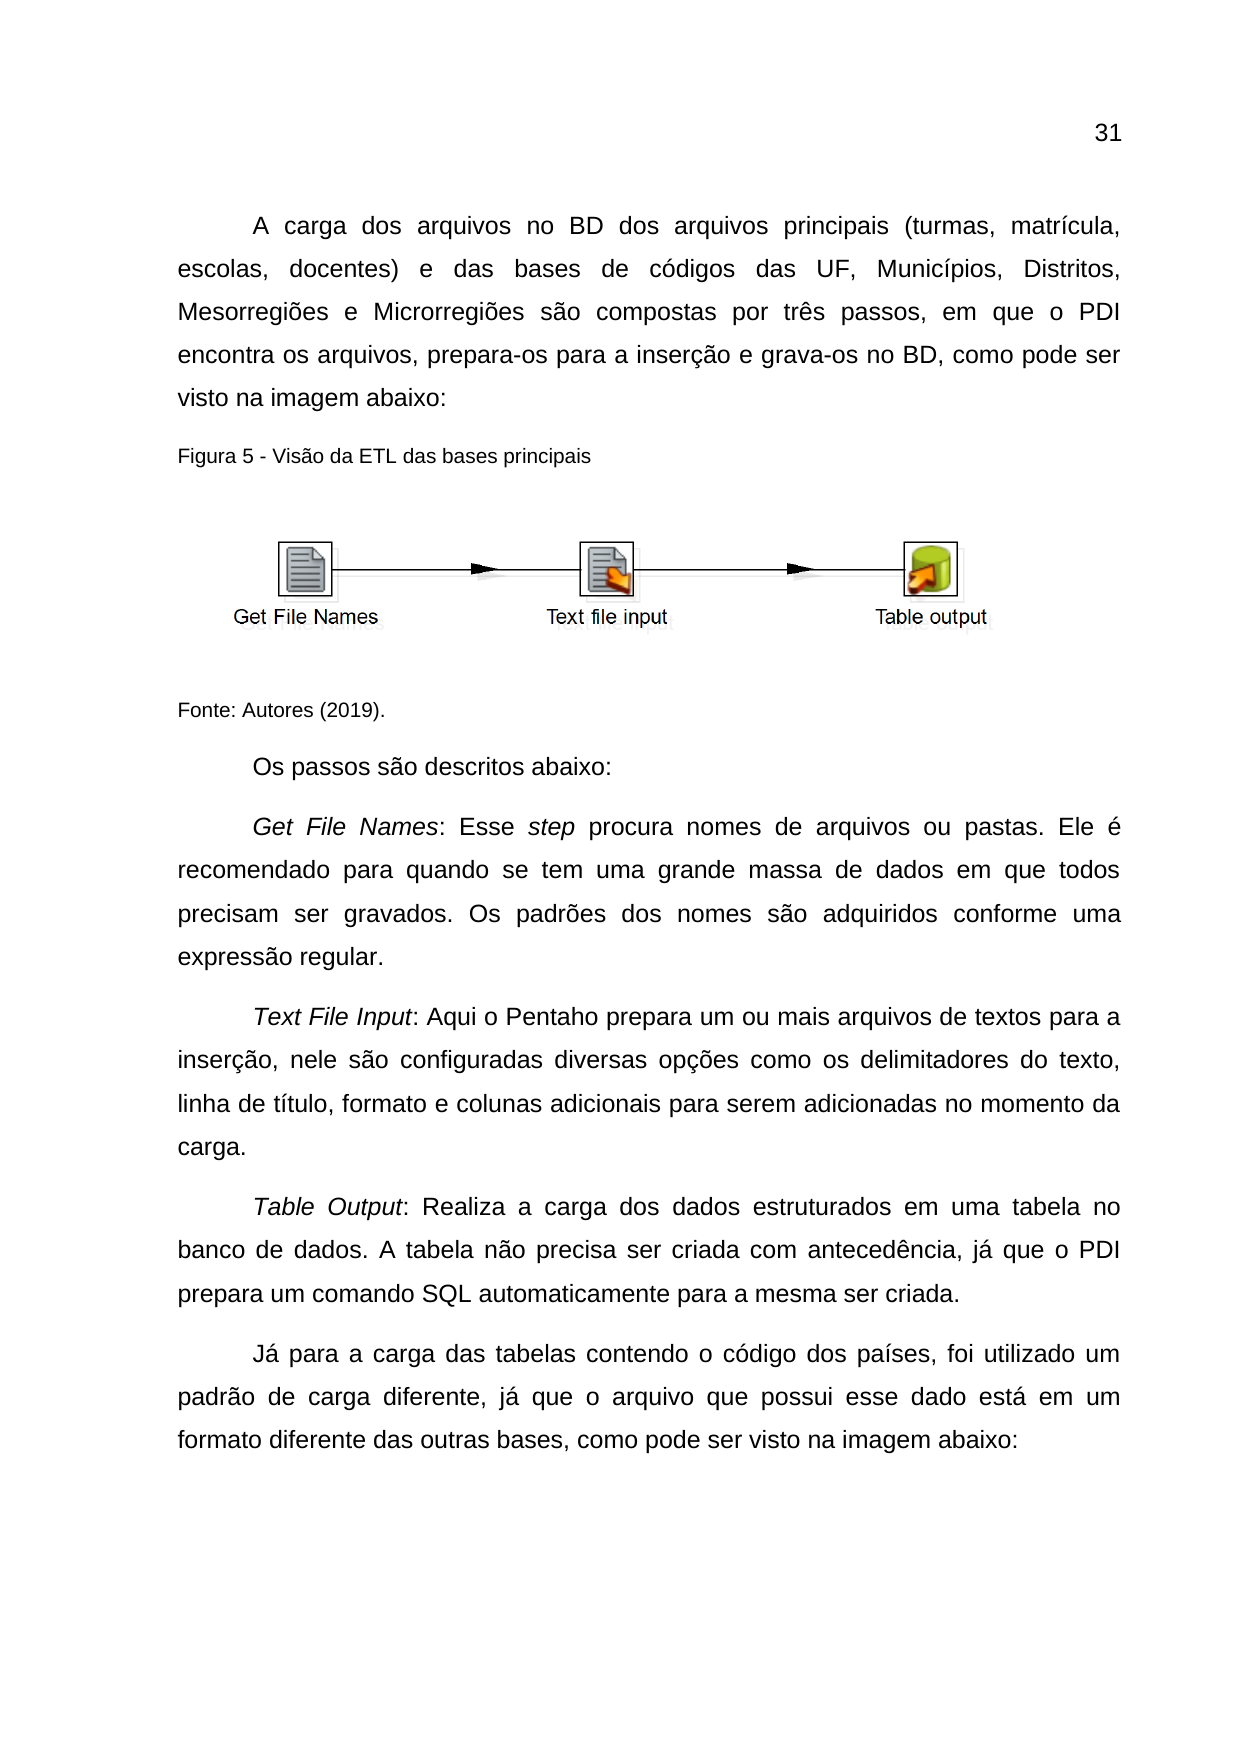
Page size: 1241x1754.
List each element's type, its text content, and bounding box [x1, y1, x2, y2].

text A carga dos arquivos no BD dos arquivos principais (turmas, matrícula, escolas, docentes) e das bases de códigos das UF, Municípios, Distritos, Mesorregiões e Microrregiões são compostas por três passos, em que o PDI encontra os arquivos, prepara-os para a inserção e grava-os no BD, como pode ser visto na imagem abaixo: [177, 211, 1122, 412]
text Get File Names: Esse step procura nomes de arquivos ou pastas. Ele é recomendado para quando se tem uma grande massa de dados em que todos precisam ser gravados. Os padrões dos nomes são adquiridos conforme uma expressão regular. [177, 812, 1122, 971]
text Os passos são descritos abaixo: [177, 752, 1122, 781]
text Table Output: Realiza a carga dos dados estruturados em uma tabela no banco de dados. A tabela não precisa ser criada com antecedência, já que o PDI prepara um comando SQL automaticamente para a mesma ser criada. [177, 1192, 1122, 1307]
text Text File Input: Aqui o Pentaho prepara um ou mais arquivos de textos para a inserção, nele são configuradas diversas opções como os delimitadores do texto, linha de título, formato e colunas adicionais para serem adicionadas no momento da carga. [177, 1002, 1122, 1161]
text Fonte: Autores (2019). [177, 698, 1122, 722]
picture [177, 485, 1029, 667]
text Figura 5 - Visão da ETL das bases principais [177, 444, 1122, 468]
text Já para a carga das tabelas contendo o código dos países, foi utilizado um padrão de carga diferente, já que o arquivo que possui esse dado está em um formato diferente das outras bases, como pode ser visto na imagem abaixo: [177, 1339, 1122, 1454]
